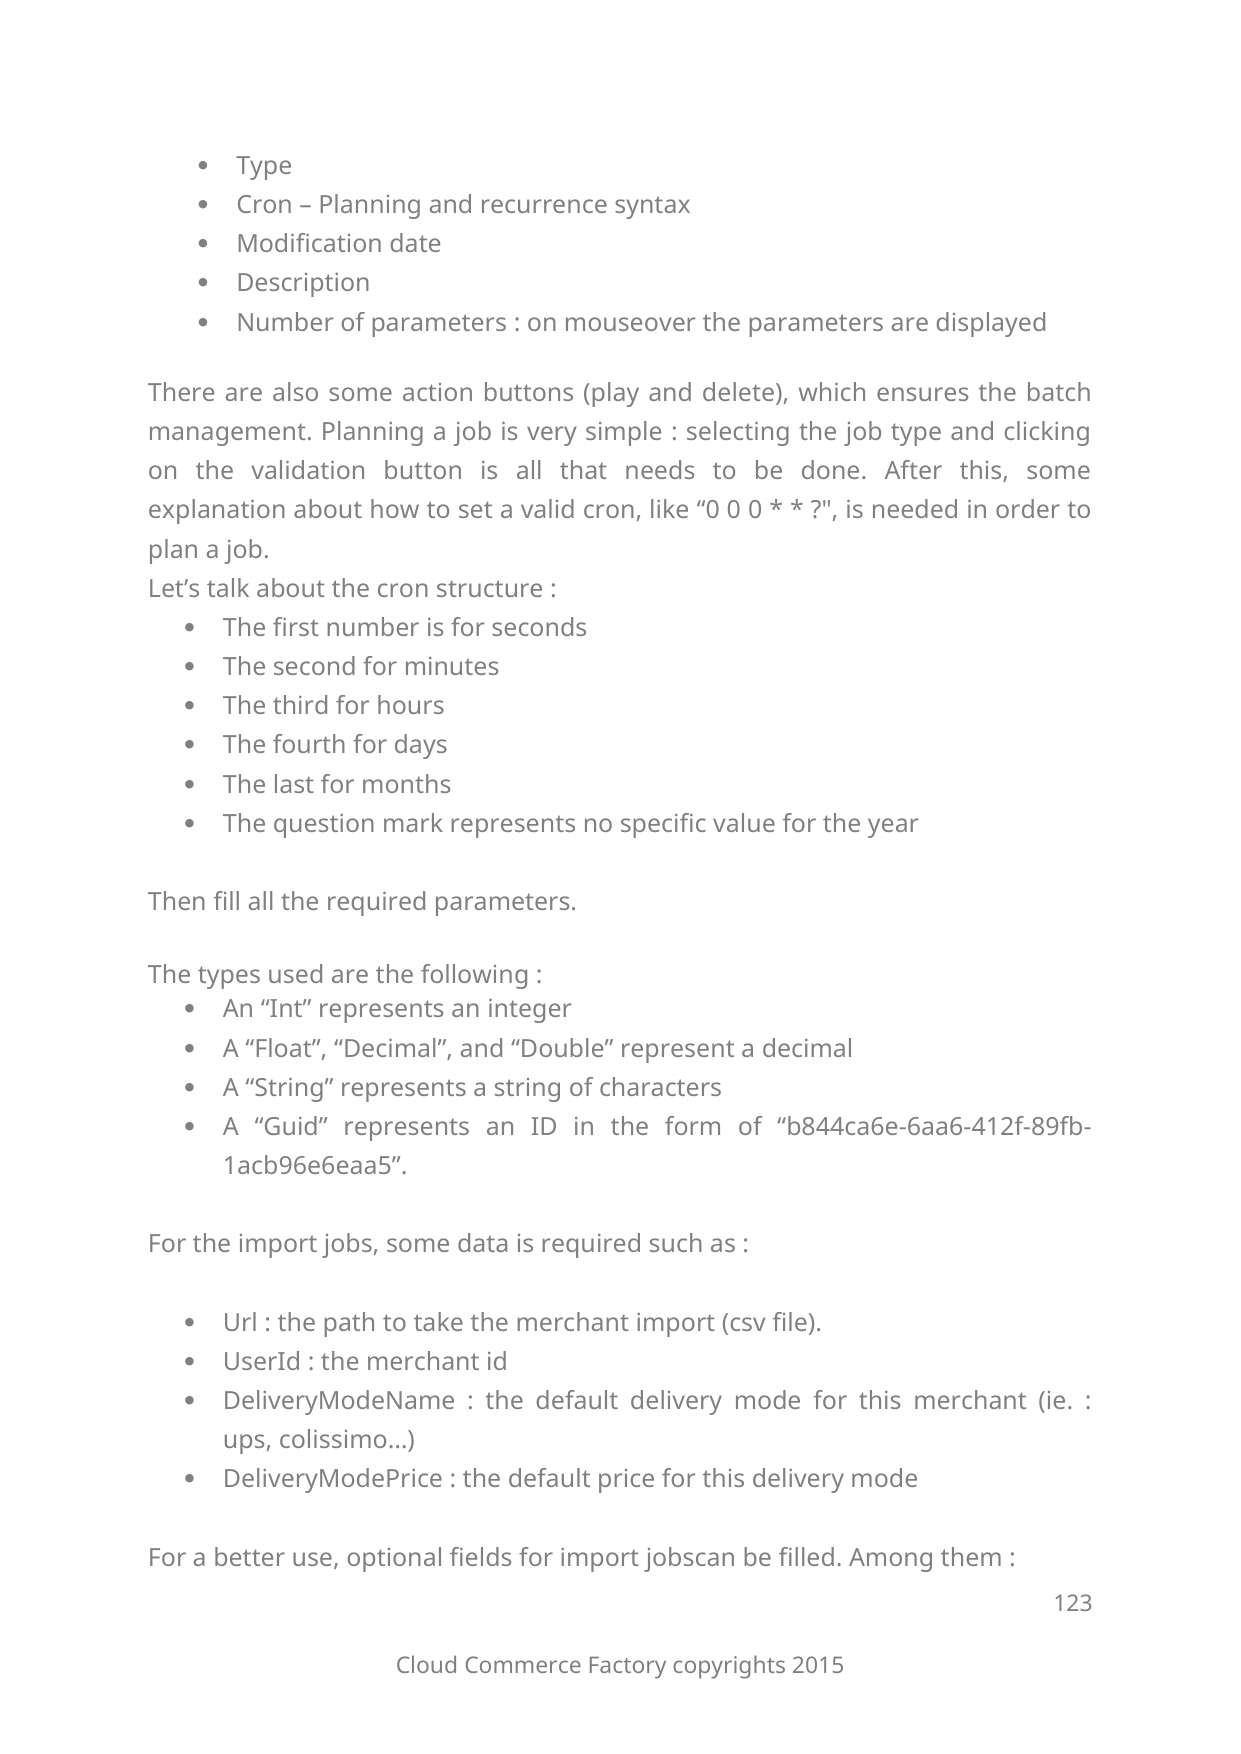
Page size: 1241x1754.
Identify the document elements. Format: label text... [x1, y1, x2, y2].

list Description [198, 265, 1093, 299]
list The first number is for seconds [185, 610, 1093, 644]
list Modification date [198, 226, 1093, 260]
list The question mark represents no specific value for the year [185, 806, 1093, 839]
list Type [198, 148, 1093, 182]
list A “Guid” represents an ID in the form of “b844ca6e-6aa6-412f-89fb-1acb96e6eaa5”. [185, 1109, 1093, 1182]
list The last for months [185, 766, 1093, 800]
list An “Int” represents an integer [185, 991, 1093, 1025]
list Url : the path to take the merchant import (csv file). [185, 1304, 1093, 1338]
text Let’s talk about the cron structure : [148, 571, 1093, 604]
list A “Float”, “Decimal”, and “Double” represent a decimal [185, 1030, 1093, 1064]
list The fourth for days [185, 727, 1093, 761]
list The third for hours [185, 688, 1093, 722]
list DeliveryModePrice : the default price for this delivery mode [185, 1461, 1093, 1495]
text For the import jobs, some data is required such as : [148, 1226, 1093, 1260]
list DeliveryModeName : the default delivery mode for this merchant (ie. : ups, colissimo…) [185, 1383, 1093, 1456]
text There are also some action buttons (play and delete), which ensures the batch management. Planning a job is very simple : selecting the job type and clicking on the validation button is all that needs to be done. After this, some explanation about how to set a valid cron, like “0 0 0 * * ?", is needed in order to plan a job. [148, 375, 1093, 565]
list The second for minutes [185, 649, 1093, 683]
list Cron – Planning and recurrence syntax [198, 187, 1093, 221]
list UserId : the merchant id [185, 1344, 1093, 1378]
text Then fill all the required parameters. [148, 884, 1093, 918]
text For a better use, optional fields for import jobscan be filled. Among them : [148, 1539, 1093, 1573]
text The types used are the following : [148, 957, 1093, 991]
list A “String” represents a string of characters [185, 1069, 1093, 1103]
list Number of parameters : on mouseover the parameters are displayed [198, 304, 1093, 338]
